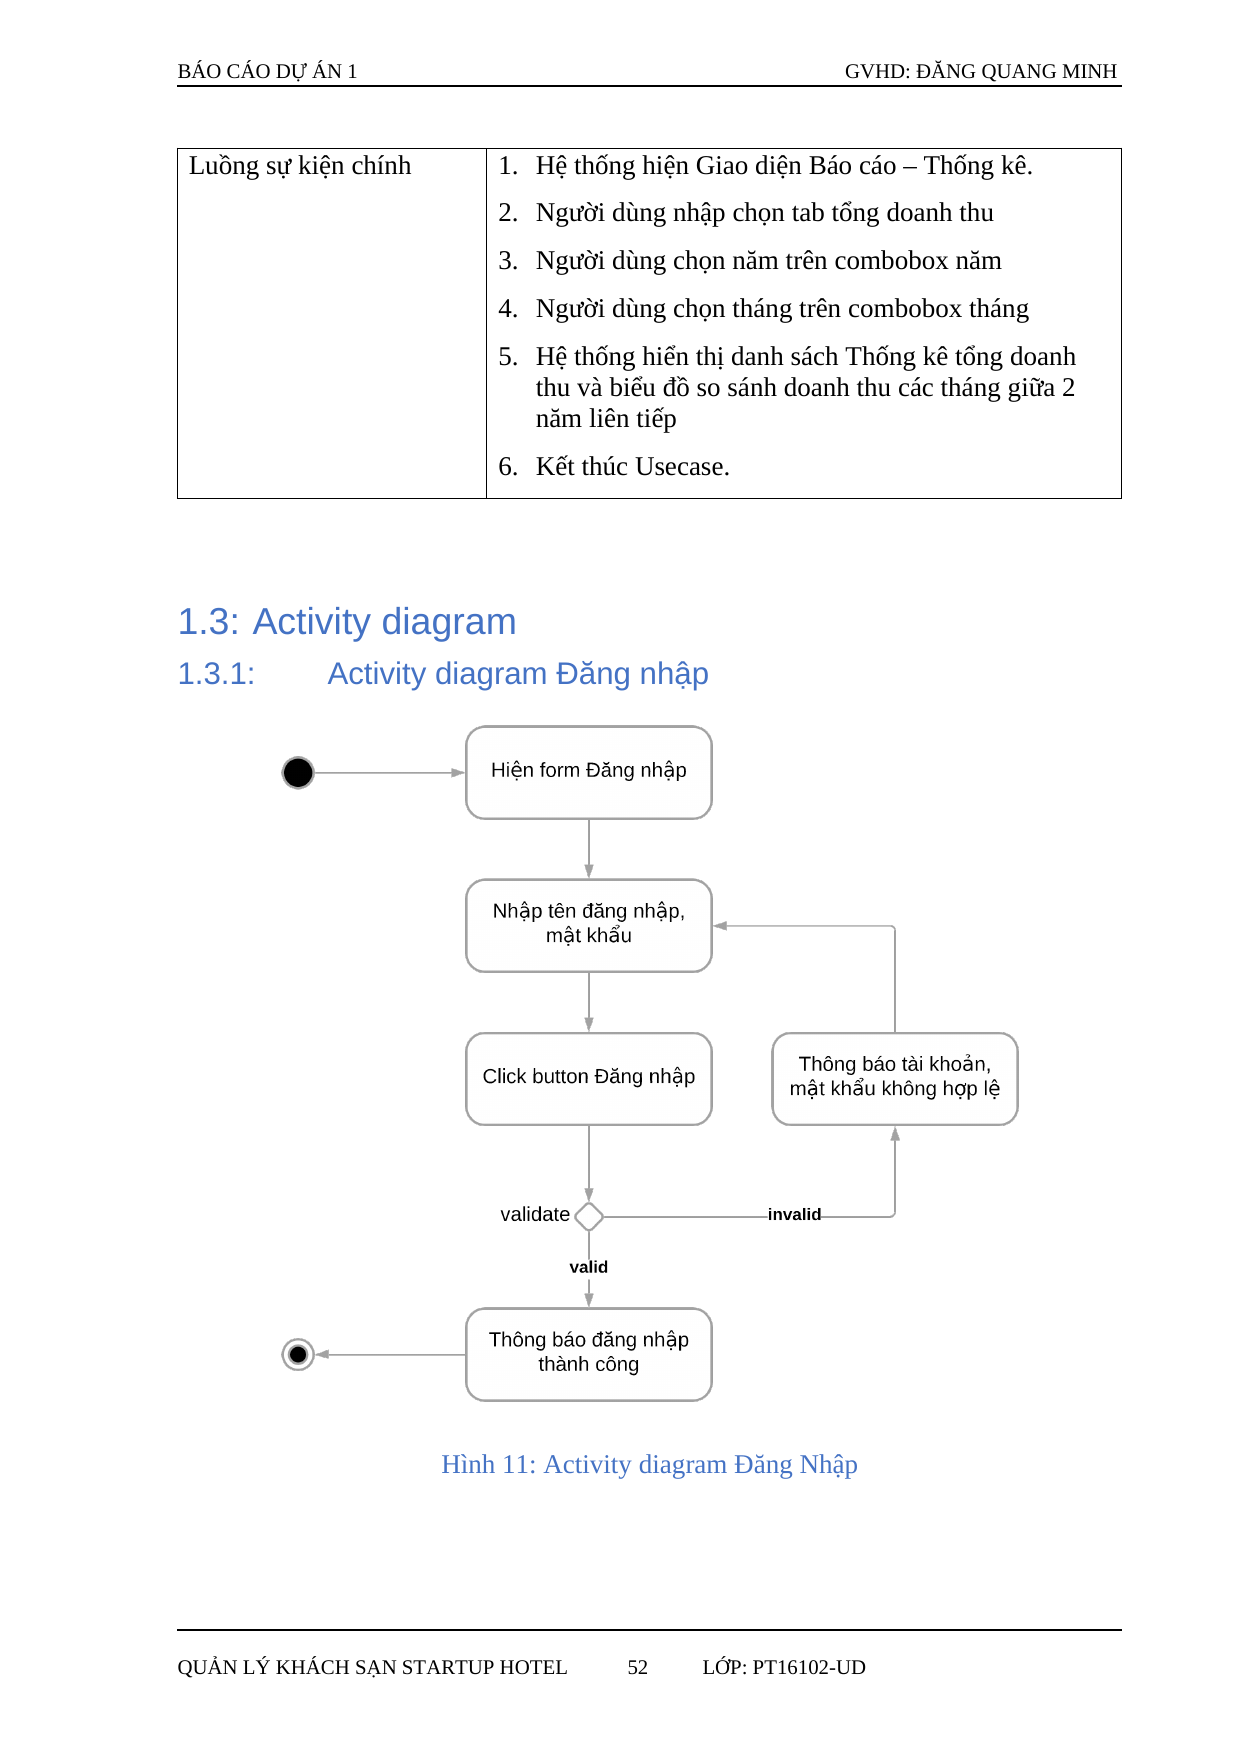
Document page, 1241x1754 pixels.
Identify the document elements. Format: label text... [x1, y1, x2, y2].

table_cell Luồng sự kiện chính [178, 149, 486, 498]
picture [252, 697, 1048, 1431]
subtitle Activity diagram Đăng nhập [177, 655, 1122, 691]
table_cell Hệ thống hiện Giao diện Báo cáo – Thống kê. Người dùng nhập chọn tab tổng doanh thu Người dùng chọn năm trên combobox năm Người dùng chọn tháng trên combobox tháng Hệ thống hiển thị danh sách Thống kê tổng doanh thu và biểu đồ so sánh doanh thu các tháng giữa 2 năm liên tiếp Kết thúc Usecase. [487, 149, 1121, 498]
text Hình 11: Activity diagram Đăng Nhập [177, 1448, 1122, 1479]
subtitle Activity diagram [177, 599, 1122, 642]
